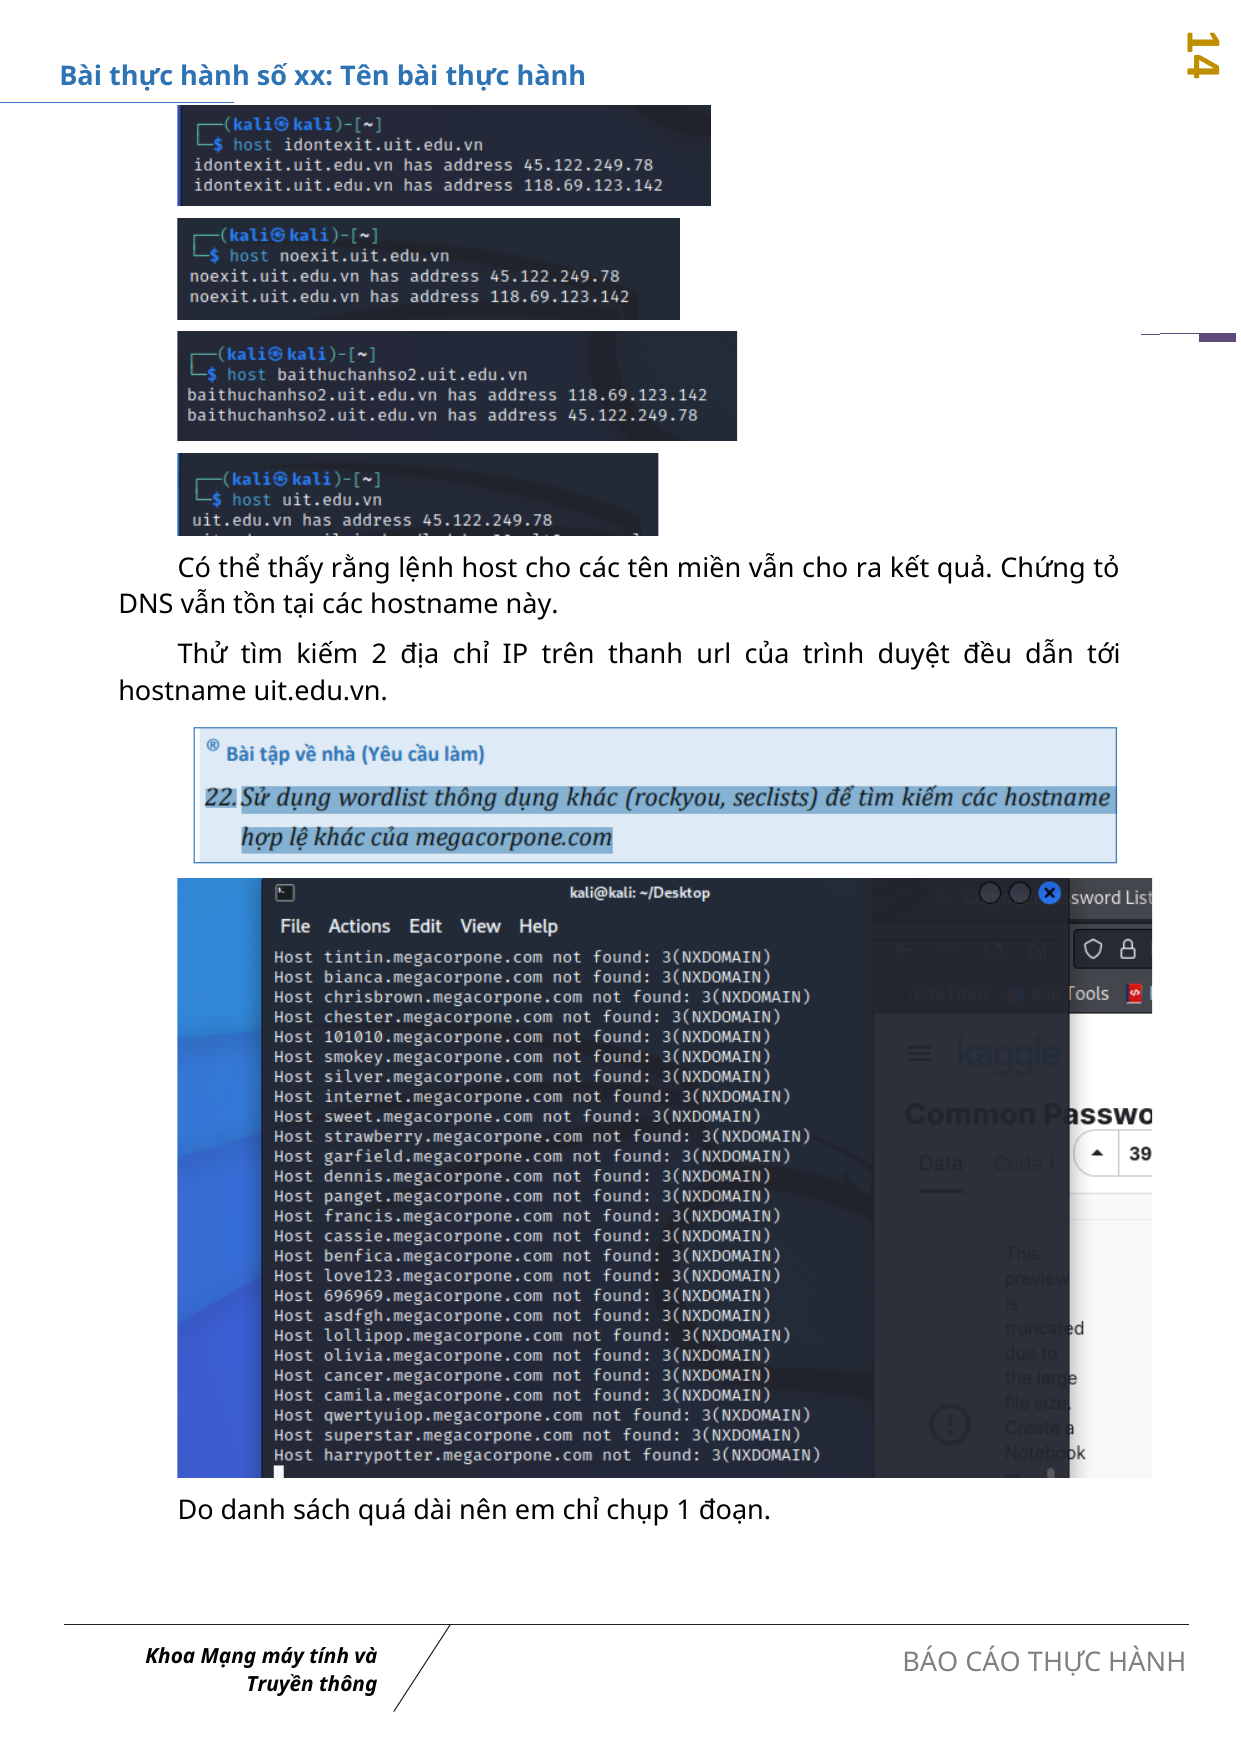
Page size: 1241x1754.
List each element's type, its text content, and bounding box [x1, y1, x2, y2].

picture [177, 453, 659, 536]
picture [177, 720, 1153, 867]
text Có thể thấy rằng lệnh host cho các tên miền vẫn cho ra kết quả. Chứng tỏ DNS vẫn tồn tại các hostname này. [118, 548, 1122, 622]
picture [177, 218, 680, 320]
text Thử tìm kiếm 2 địa chỉ IP trên thanh url của trình duyệt đều dẫn tới hostname uit.edu.vn. [118, 634, 1122, 708]
picture [177, 878, 1153, 1478]
picture [177, 105, 711, 206]
text Do danh sách quá dài nên em chỉ chụp 1 đoạn. [118, 1490, 1122, 1527]
picture [177, 331, 738, 441]
